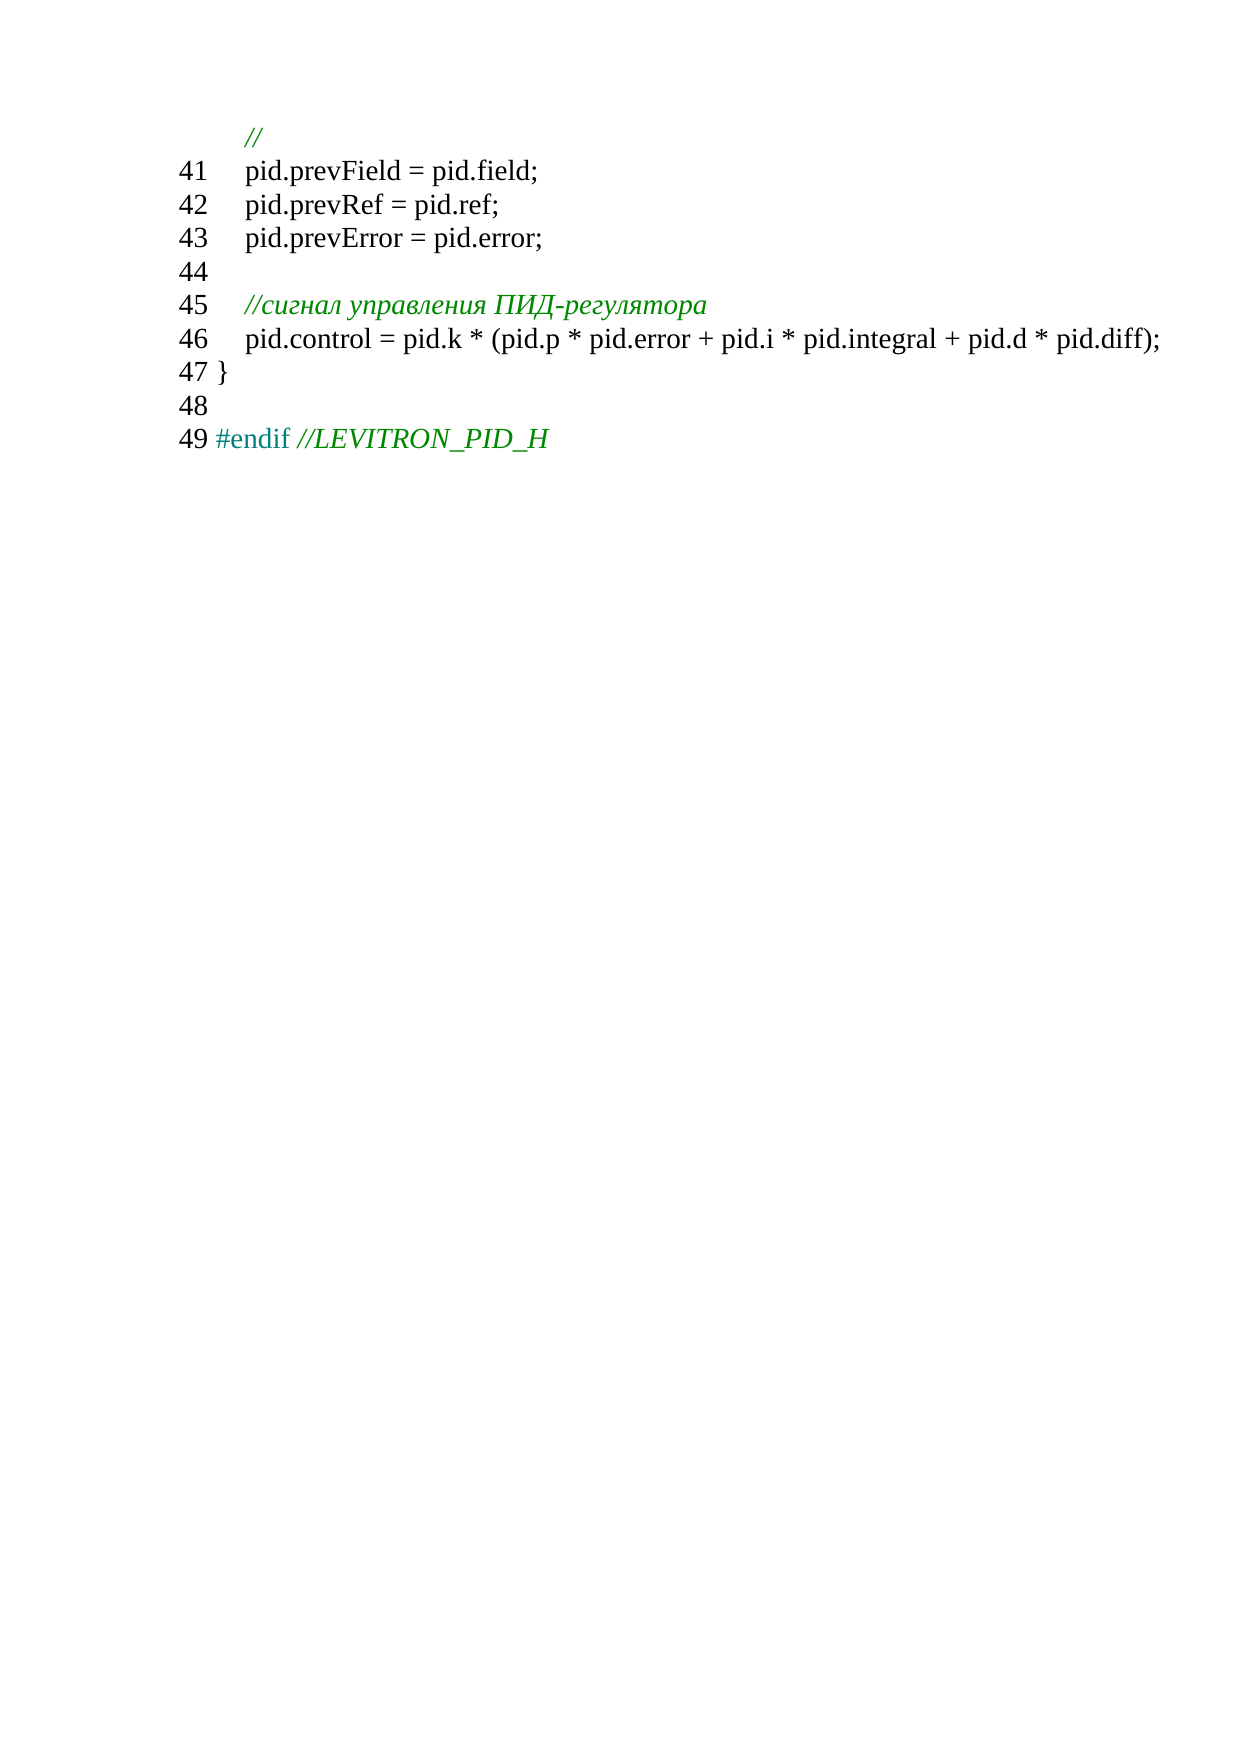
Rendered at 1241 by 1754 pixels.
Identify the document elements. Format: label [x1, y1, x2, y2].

table_header [177, 118, 214, 490]
table_header [214, 118, 1181, 490]
